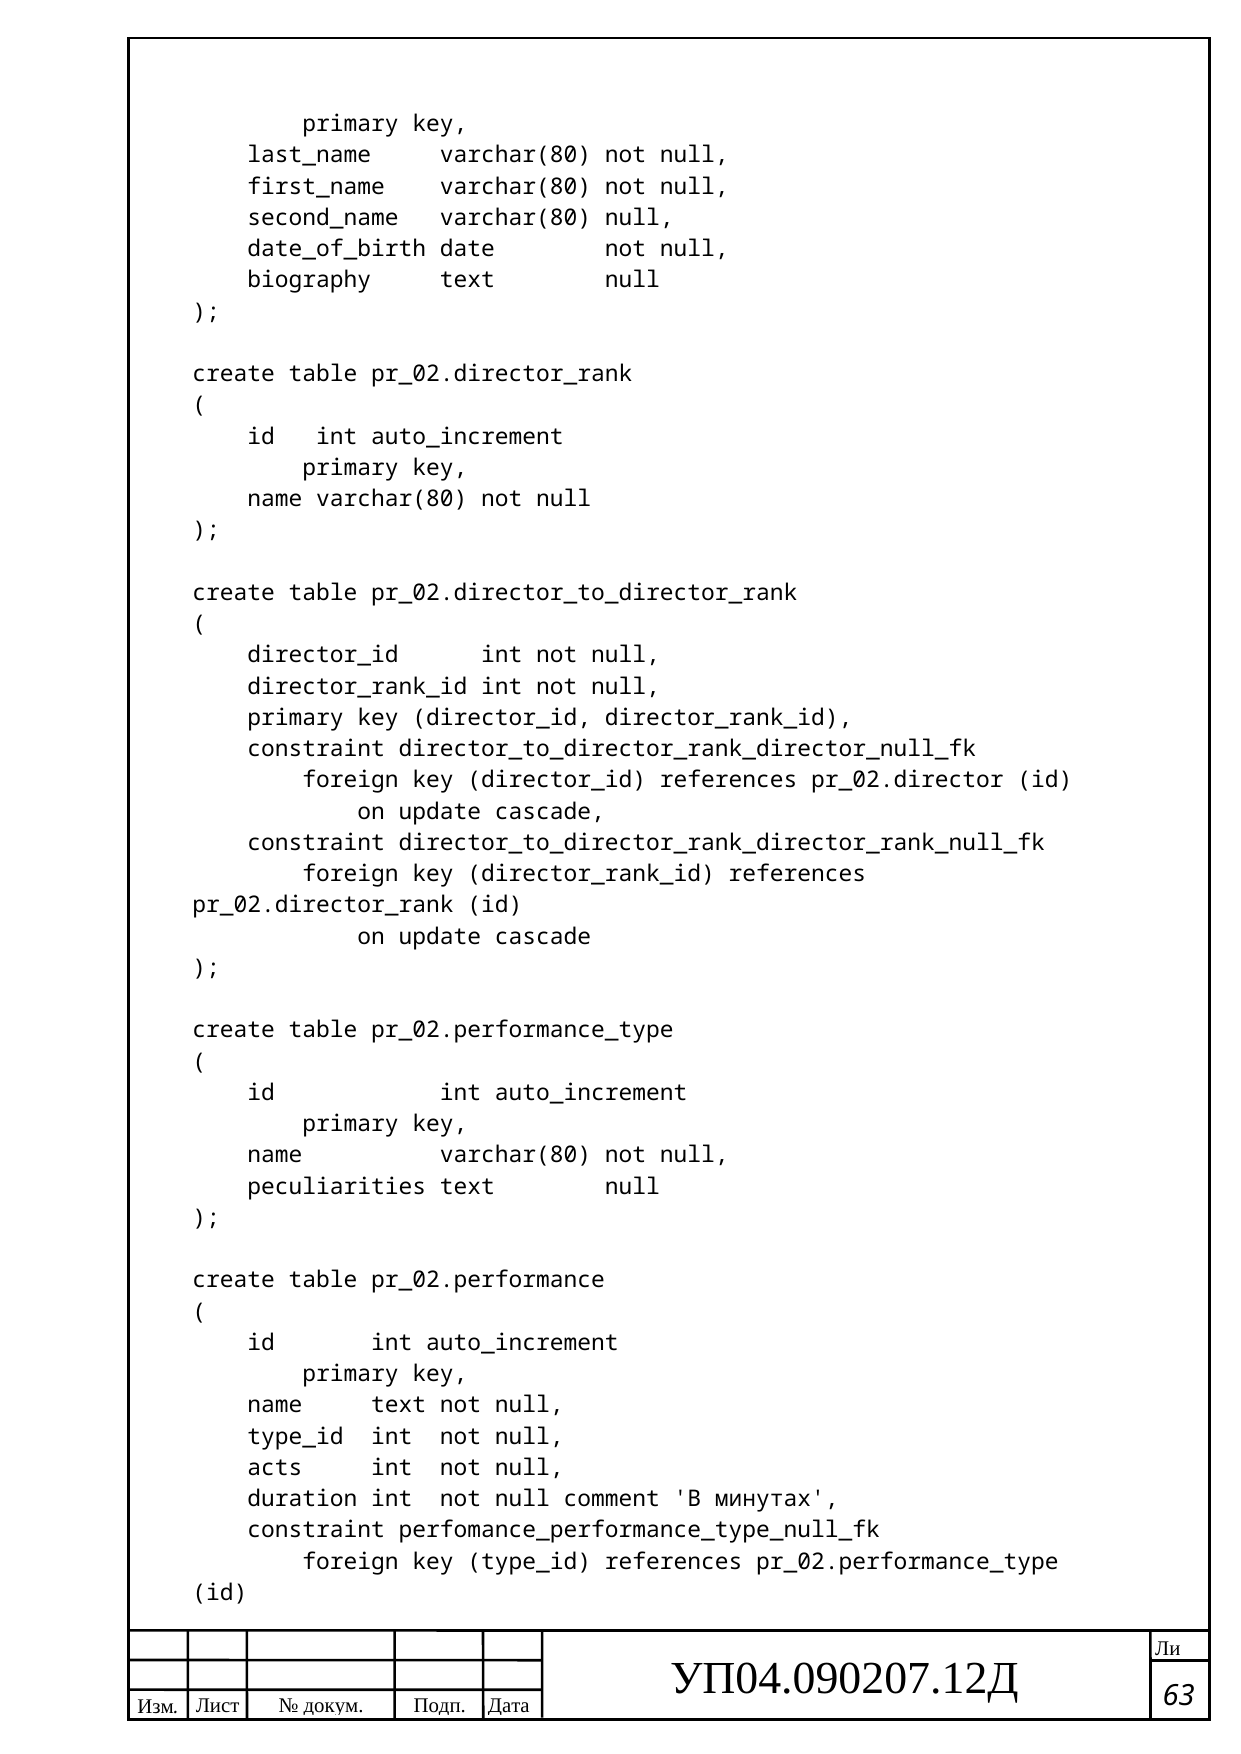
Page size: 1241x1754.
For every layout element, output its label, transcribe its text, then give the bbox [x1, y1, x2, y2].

text acts int not null, [192, 1451, 1122, 1482]
text on update cascade [192, 919, 1122, 951]
text constraint director_to_director_rank_director_rank_null_fk [192, 826, 1122, 857]
text primary key, [192, 451, 1122, 482]
text ( [192, 607, 1122, 638]
text director_rank_id int not null, [192, 669, 1122, 701]
text create table pr_02.performance_type [192, 1013, 1122, 1044]
text director_id int not null, [192, 638, 1122, 669]
text primary key (director_id, director_rank_id), [192, 701, 1122, 732]
text name varchar(80) not null, [192, 1138, 1122, 1169]
text id int auto_increment [192, 419, 1122, 451]
text ); [192, 294, 1122, 326]
text ); [192, 1201, 1122, 1232]
text last_name varchar(80) not null, [192, 138, 1122, 169]
text constraint director_to_director_rank_director_null_fk [192, 732, 1122, 763]
text id int auto_increment [192, 1326, 1122, 1357]
text ); [192, 513, 1122, 544]
text type_id int not null, [192, 1419, 1122, 1451]
text name text not null, [192, 1388, 1122, 1419]
text ( [192, 1044, 1122, 1076]
text foreign key (director_rank_id) references pr_02.director_rank (id) [192, 857, 1122, 919]
text peculiarities text null [192, 1169, 1122, 1201]
text primary key, [192, 1107, 1122, 1138]
text constraint perfomance_performance_type_null_fk [192, 1513, 1122, 1544]
text foreign key (director_id) references pr_02.director (id) [192, 763, 1122, 794]
text primary key, [192, 1357, 1122, 1388]
text first_name varchar(80) not null, [192, 169, 1122, 201]
text ( [192, 388, 1122, 419]
text on update cascade, [192, 794, 1122, 826]
text ); [192, 951, 1122, 982]
text create table pr_02.director_to_director_rank [192, 576, 1122, 607]
text ( [192, 1294, 1122, 1326]
text date_of_birth date not null, [192, 232, 1122, 263]
text name varchar(80) not null [192, 482, 1122, 513]
text create table pr_02.performance [192, 1263, 1122, 1294]
text foreign key (type_id) references pr_02.performance_type (id) [192, 1544, 1122, 1607]
text duration int not null comment 'В минутах', [192, 1482, 1122, 1513]
text biography text null [192, 263, 1122, 294]
text create table pr_02.director_rank [192, 357, 1122, 388]
text id int auto_increment [192, 1076, 1122, 1107]
text second_name varchar(80) null, [192, 201, 1122, 232]
text primary key, [192, 107, 1122, 138]
